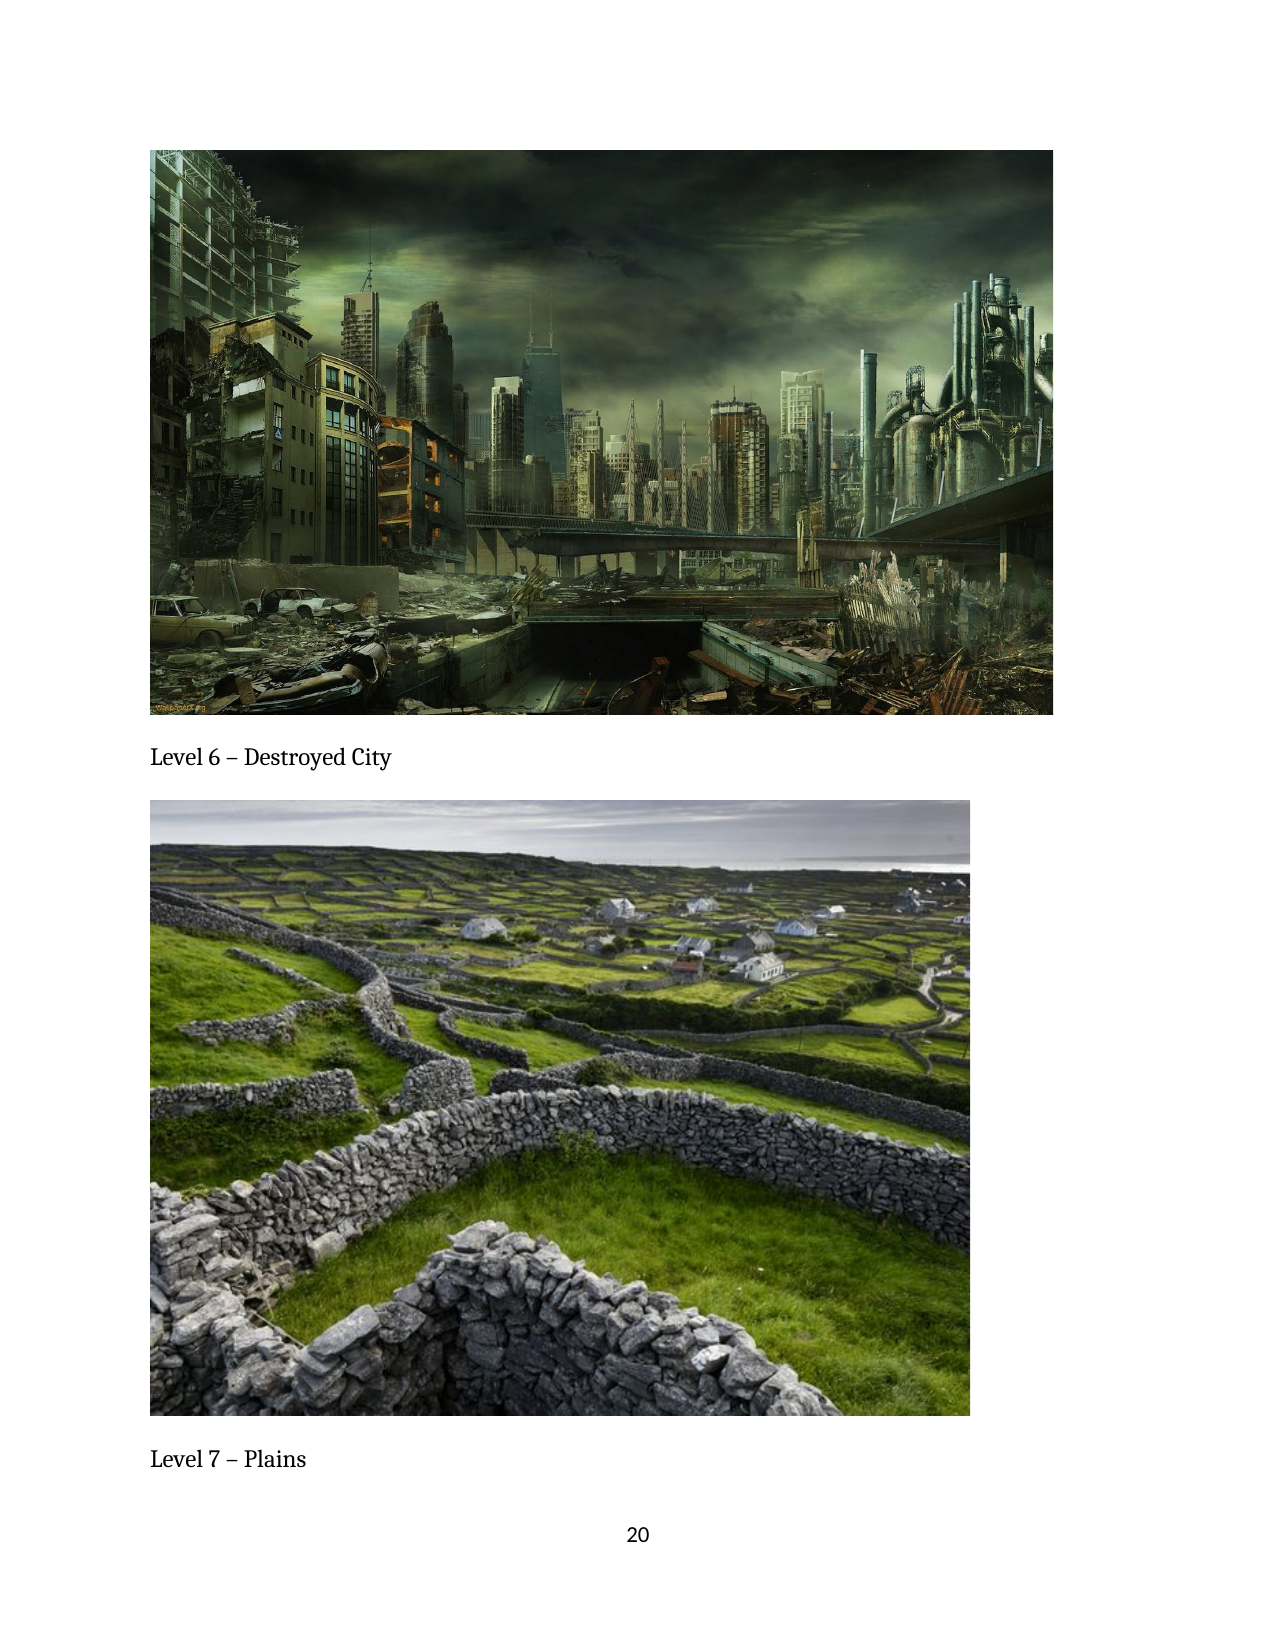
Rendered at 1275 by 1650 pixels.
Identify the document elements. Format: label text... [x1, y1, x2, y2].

text Level 7 – Plains [150, 1445, 1125, 1473]
text Level 6 – Destroyed City [150, 743, 1125, 772]
picture [150, 800, 971, 1416]
picture [150, 150, 1054, 715]
